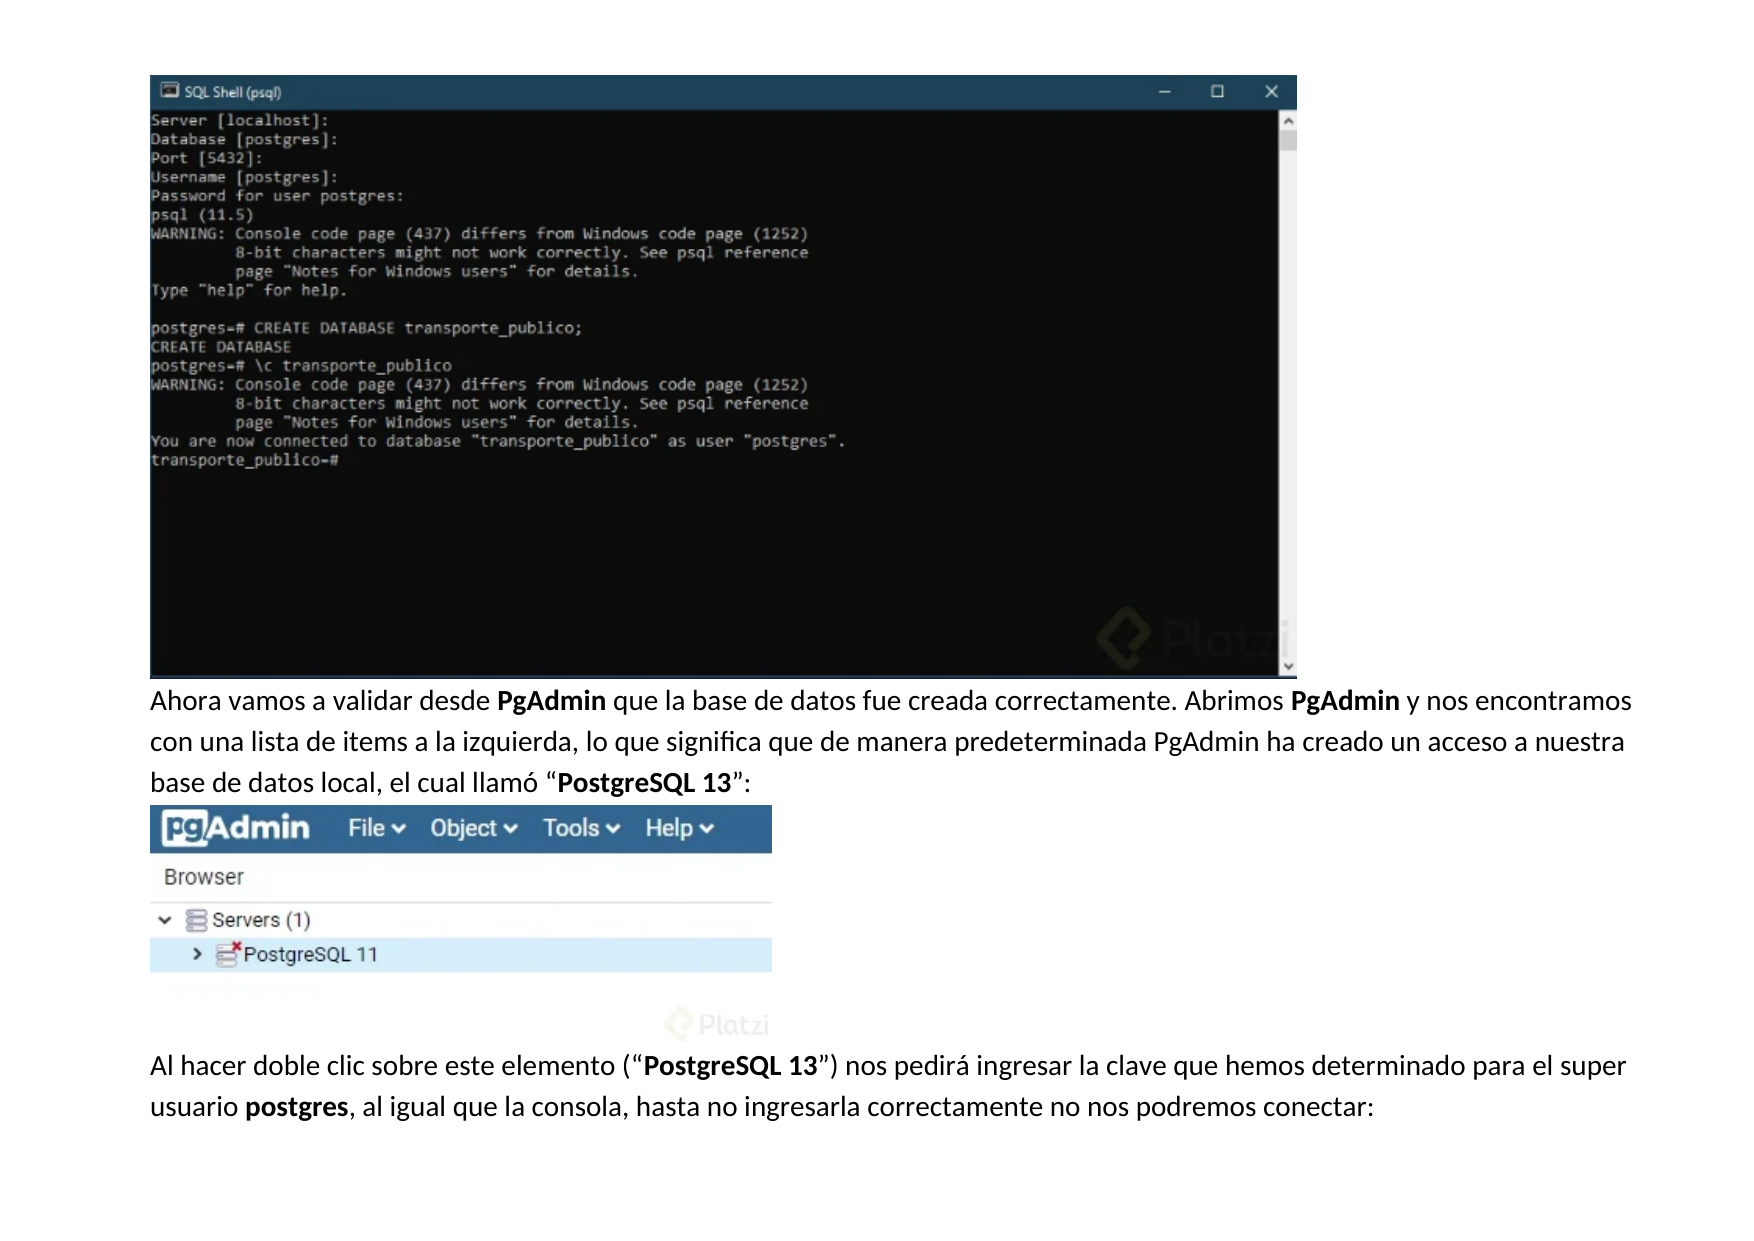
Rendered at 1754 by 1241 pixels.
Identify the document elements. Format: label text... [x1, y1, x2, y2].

list Al hacer doble clic sobre este elemento (“PostgreSQL 13”) nos pedirá ingresar la clave que hemos determinado para el super usuario postgres, al igual que la consola, hasta no ingresarla correctamente no nos podremos conectar: [150, 1047, 1679, 1123]
picture [150, 75, 1297, 679]
list Ahora vamos a validar desde PgAdmin que la base de datos fue creada correctamente. Abrimos PgAdmin y nos encontramos con una lista de items a la izquierda, lo que significa que de manera predeterminada PgAdmin ha creado un acceso a nuestra base de datos local, el cual llamó “PostgreSQL 13”: [150, 682, 1679, 800]
picture [150, 805, 772, 1043]
